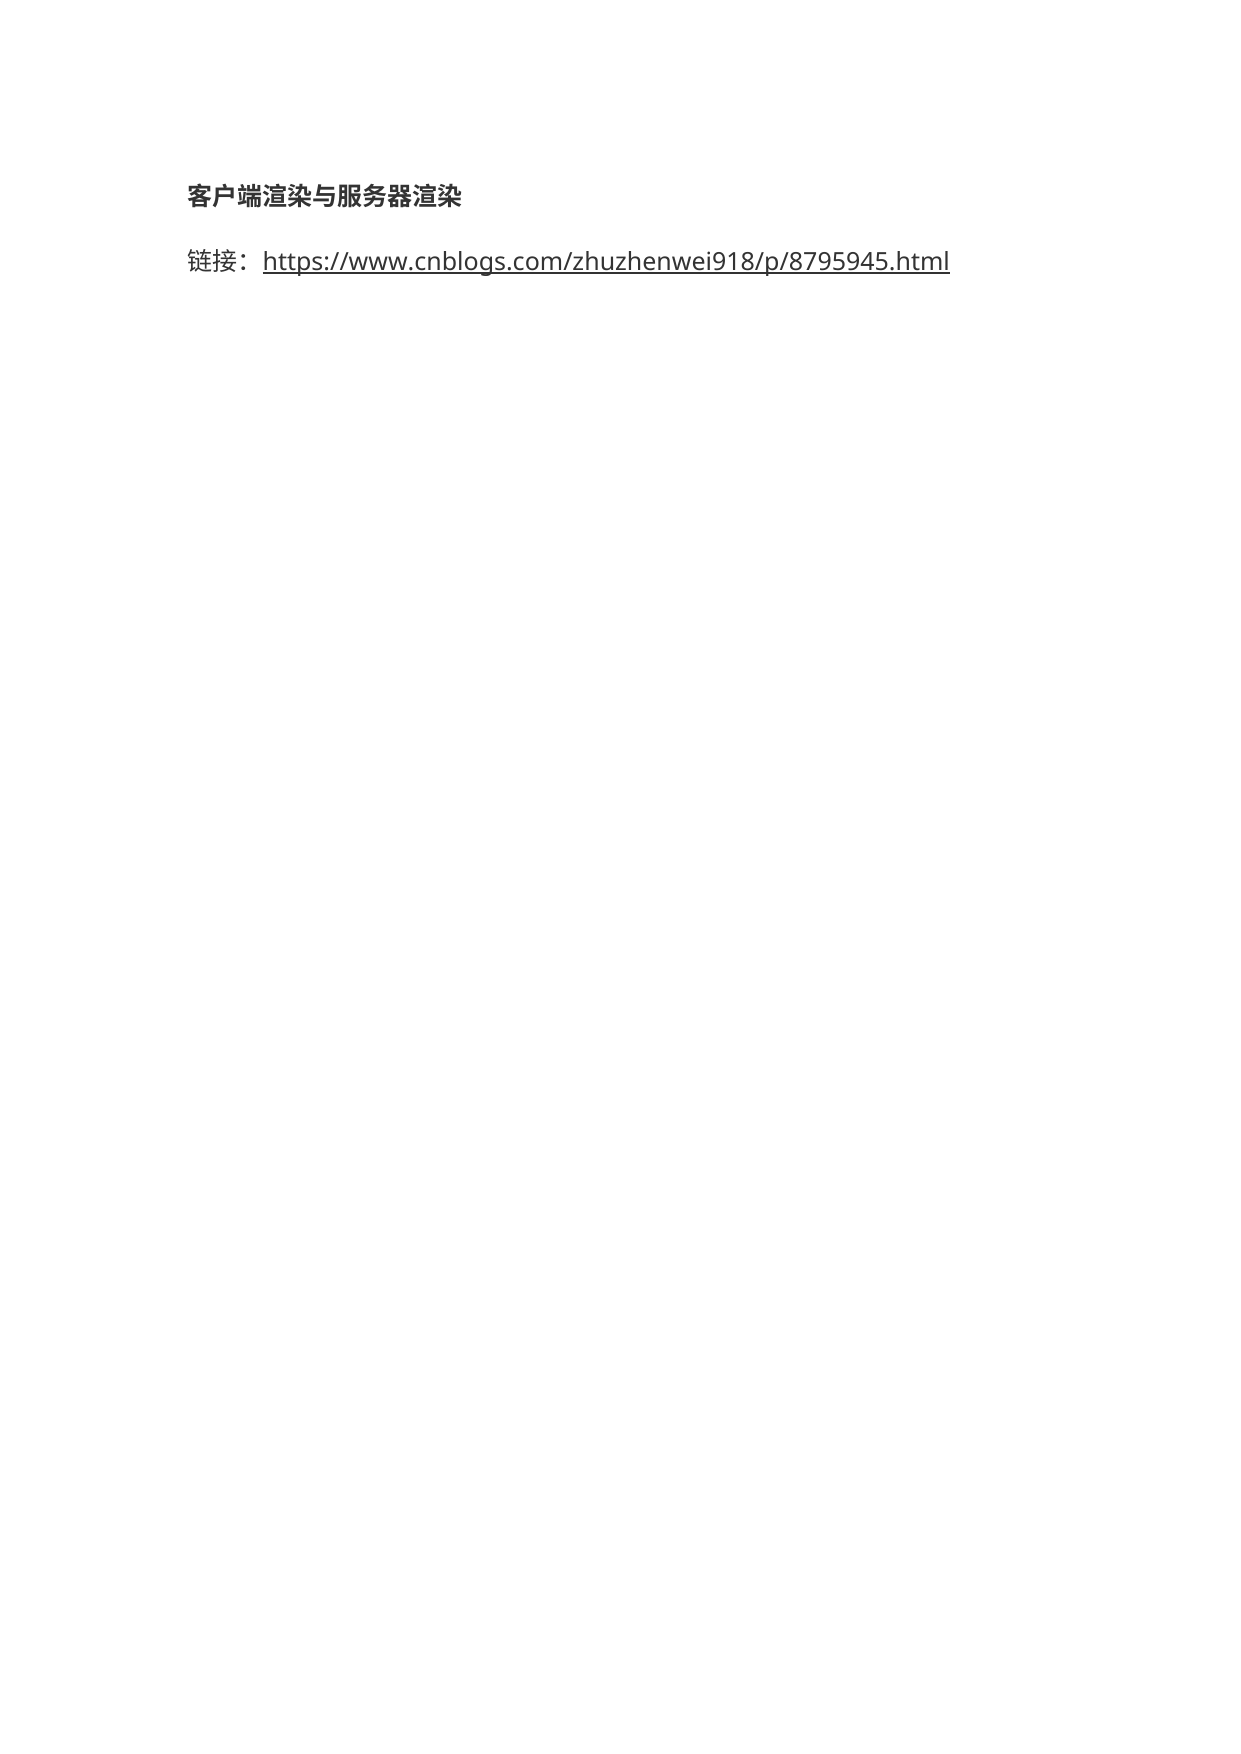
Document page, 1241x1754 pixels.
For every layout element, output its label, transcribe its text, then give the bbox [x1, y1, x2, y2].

list 客户端渲染与服务器渲染 [187, 162, 1053, 227]
list 链接：https://www.cnblogs.com/zhuzhenwei918/p/8795945.html [187, 227, 1053, 292]
